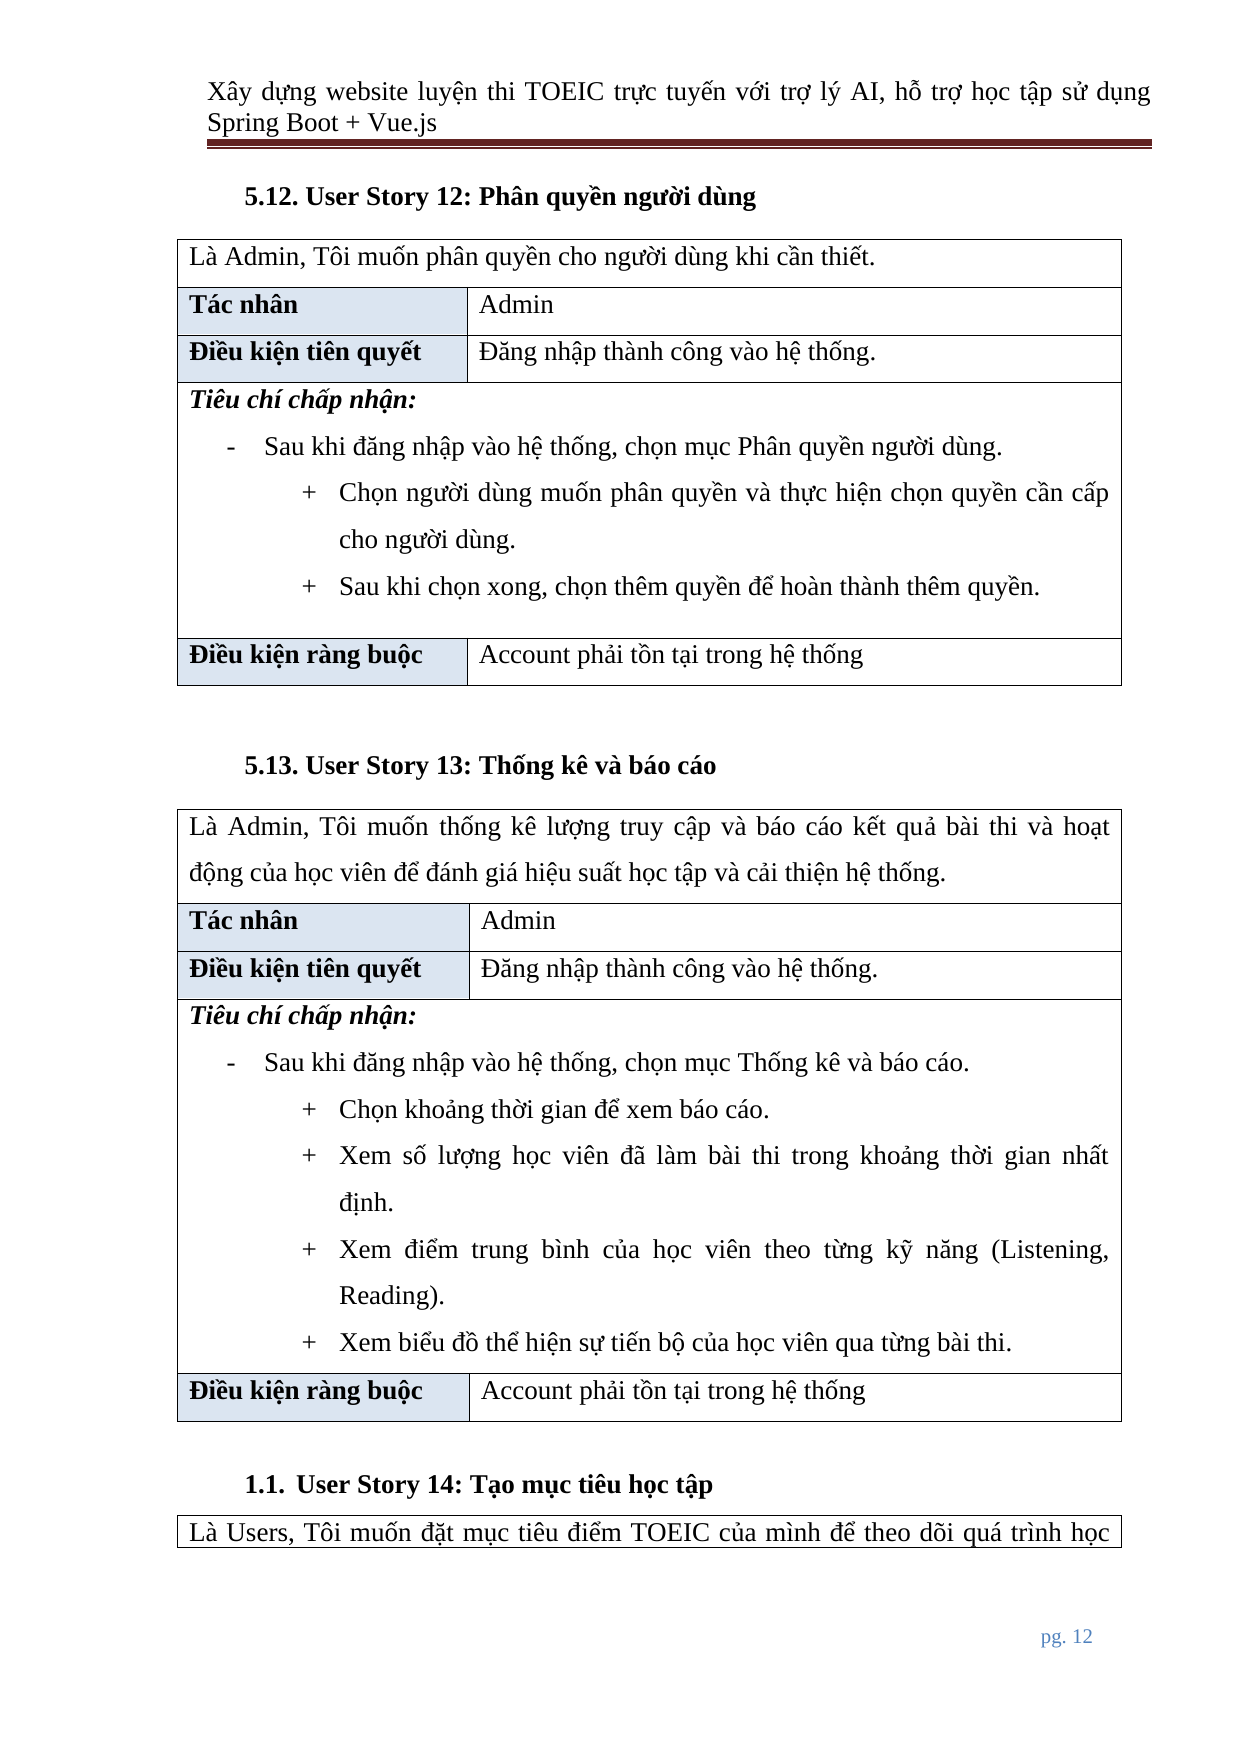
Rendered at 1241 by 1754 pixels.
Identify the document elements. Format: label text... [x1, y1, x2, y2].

table_header Là Admin, Tôi muốn thống kê lượng truy cập và báo cáo kết quả bài thi và hoạt động của học viên để đánh giá hiệu suất học tập và cải thiện hệ thống. [178, 810, 1121, 903]
table_cell Đăng nhập thành công vào hệ thống. [470, 952, 1121, 998]
text User Story 14: Tạo mục tiêu học tập [244, 1468, 1092, 1499]
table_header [178, 1516, 1121, 1547]
table_cell Admin [470, 904, 1121, 951]
table_cell Account phải tồn tại trong hệ thống [470, 1374, 1121, 1421]
table_header Là Admin, Tôi muốn phân quyền cho người dùng khi cần thiết. [178, 240, 1121, 287]
table_cell Đăng nhập thành công vào hệ thống. [468, 336, 1121, 382]
table_cell Điều kiện ràng buộc [178, 1374, 469, 1421]
table_cell Điều kiện tiên quyết [178, 952, 469, 998]
subtitle User Story 12: Phân quyền người dùng [244, 180, 1092, 211]
table_cell Tiêu chí chấp nhận: Sau khi đăng nhập vào hệ thống, chọn mục Phân quyền người dùng. Chọn người dùng muốn phân quyền và thực hiện chọn quyền cần cấp cho người dùng. Sau khi chọn xong, chọn thêm quyền để hoàn thành thêm quyền. [178, 383, 1121, 637]
table_cell Tác nhân [178, 904, 469, 951]
subtitle User Story 13: Thống kê và báo cáo [244, 749, 1092, 781]
table_cell Điều kiện tiên quyết [178, 336, 467, 382]
table_cell Tác nhân [178, 288, 467, 334]
table_cell Account phải tồn tại trong hệ thống [468, 639, 1121, 685]
table_cell Tiêu chí chấp nhận: Sau khi đăng nhập vào hệ thống, chọn mục Thống kê và báo cáo. Chọn khoảng thời gian để xem báo cáo. Xem số lượng học viên đã làm bài thi trong khoảng thời gian nhất định. Xem điểm trung bình của học viên theo từng kỹ năng (Listening, Reading). Xem biểu đồ thể hiện sự tiến bộ của học viên qua từng bài thi. [178, 1000, 1121, 1373]
table_cell Điều kiện ràng buộc [178, 639, 467, 685]
table_cell Admin [468, 288, 1121, 334]
